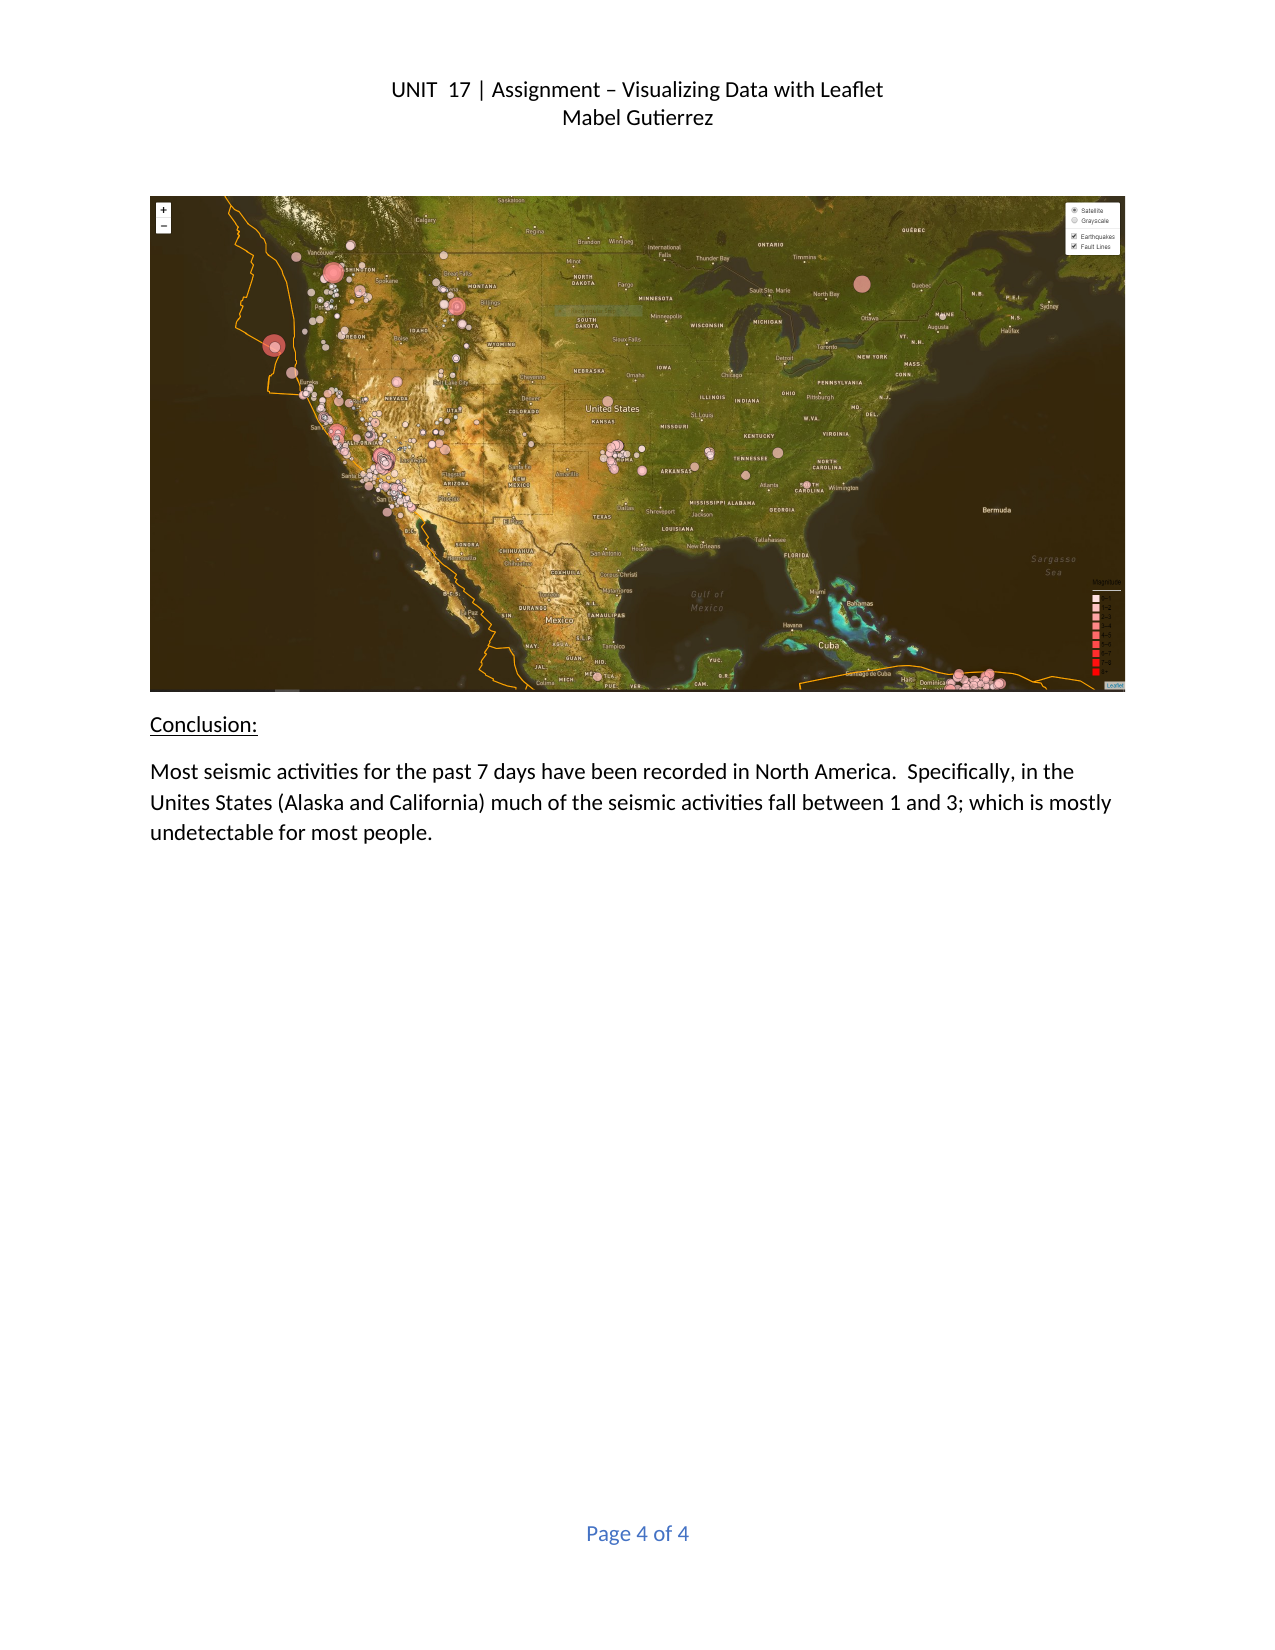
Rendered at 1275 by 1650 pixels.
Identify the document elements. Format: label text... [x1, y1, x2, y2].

text Most seismic activities for the past 7 days have been recorded in North America. Specifically, in the Unites States (Alaska and California) much of the seismic activities fall between 1 and 3; which is mostly undetectable for most people. [150, 757, 1125, 846]
text Conclusion: [150, 711, 1125, 739]
picture [150, 196, 1125, 692]
